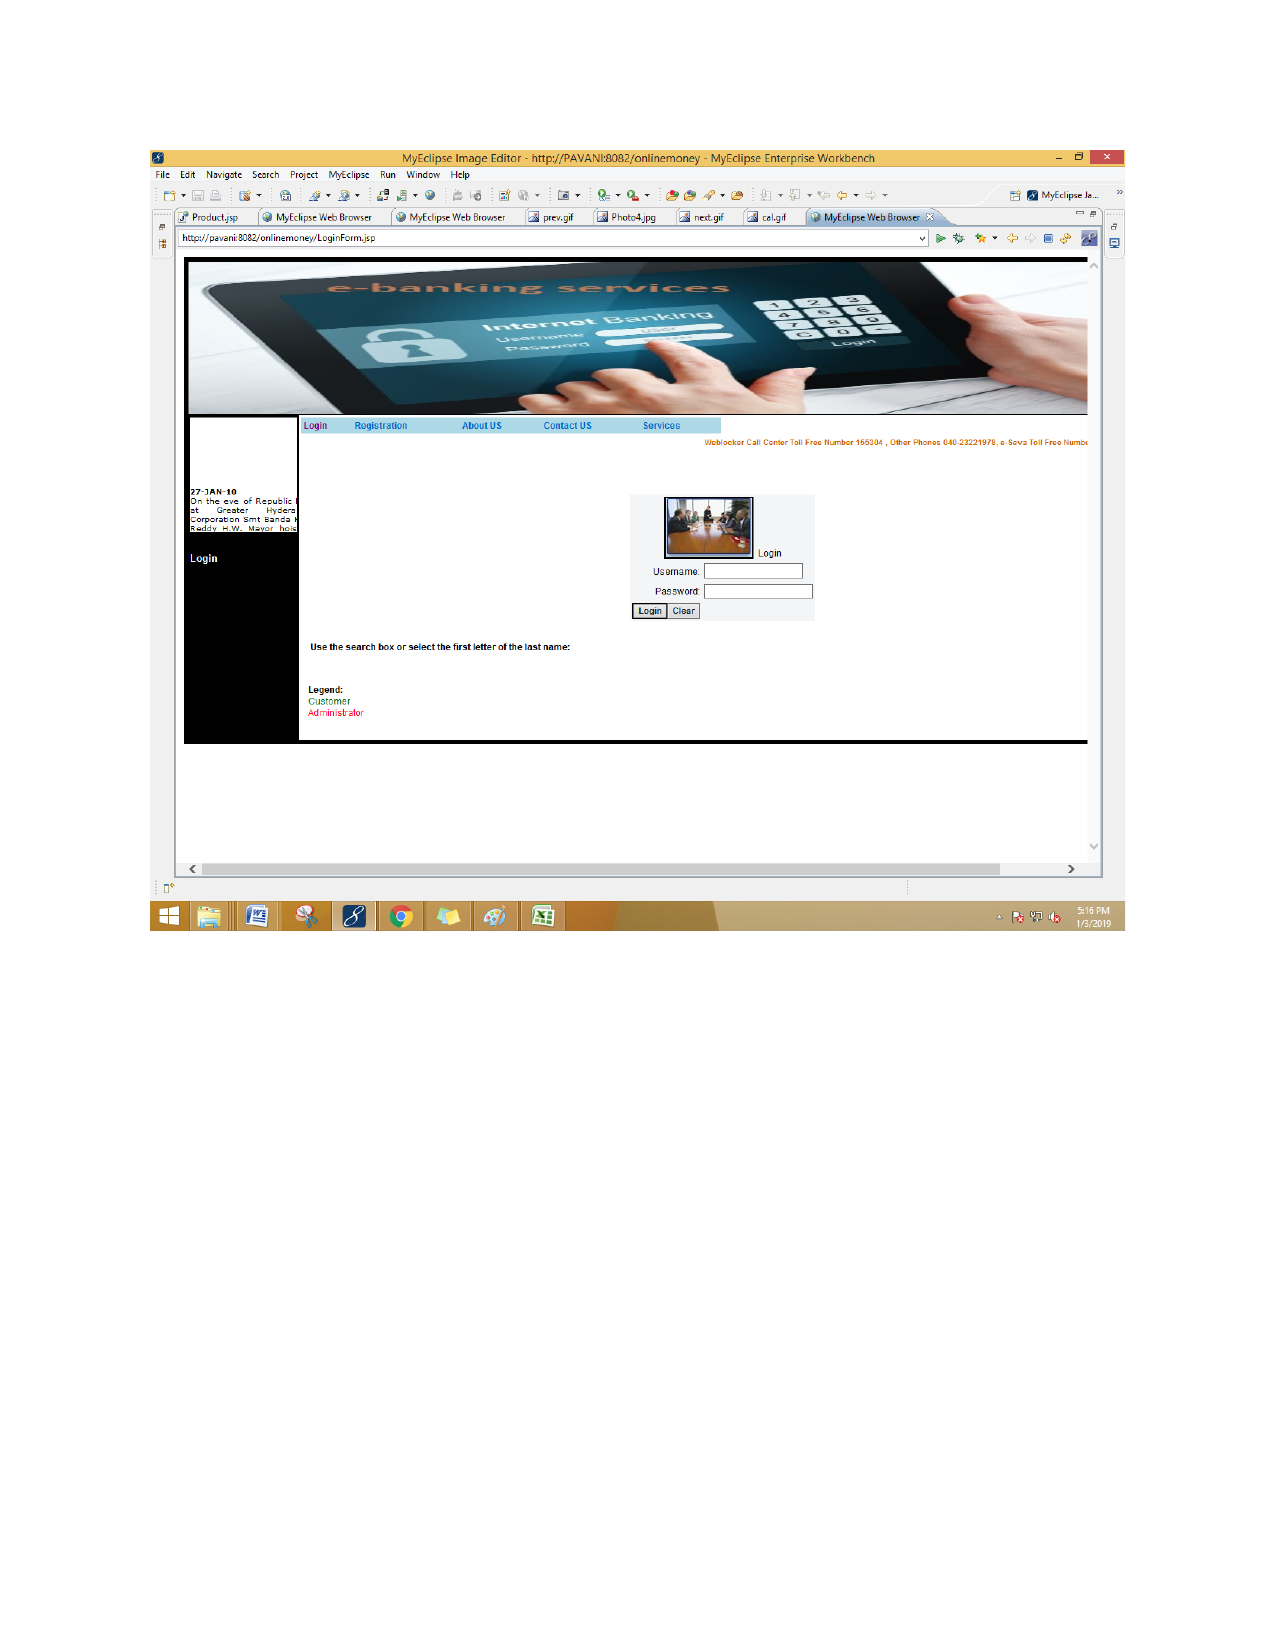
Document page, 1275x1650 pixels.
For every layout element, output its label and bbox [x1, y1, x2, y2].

picture [150, 150, 1125, 931]
